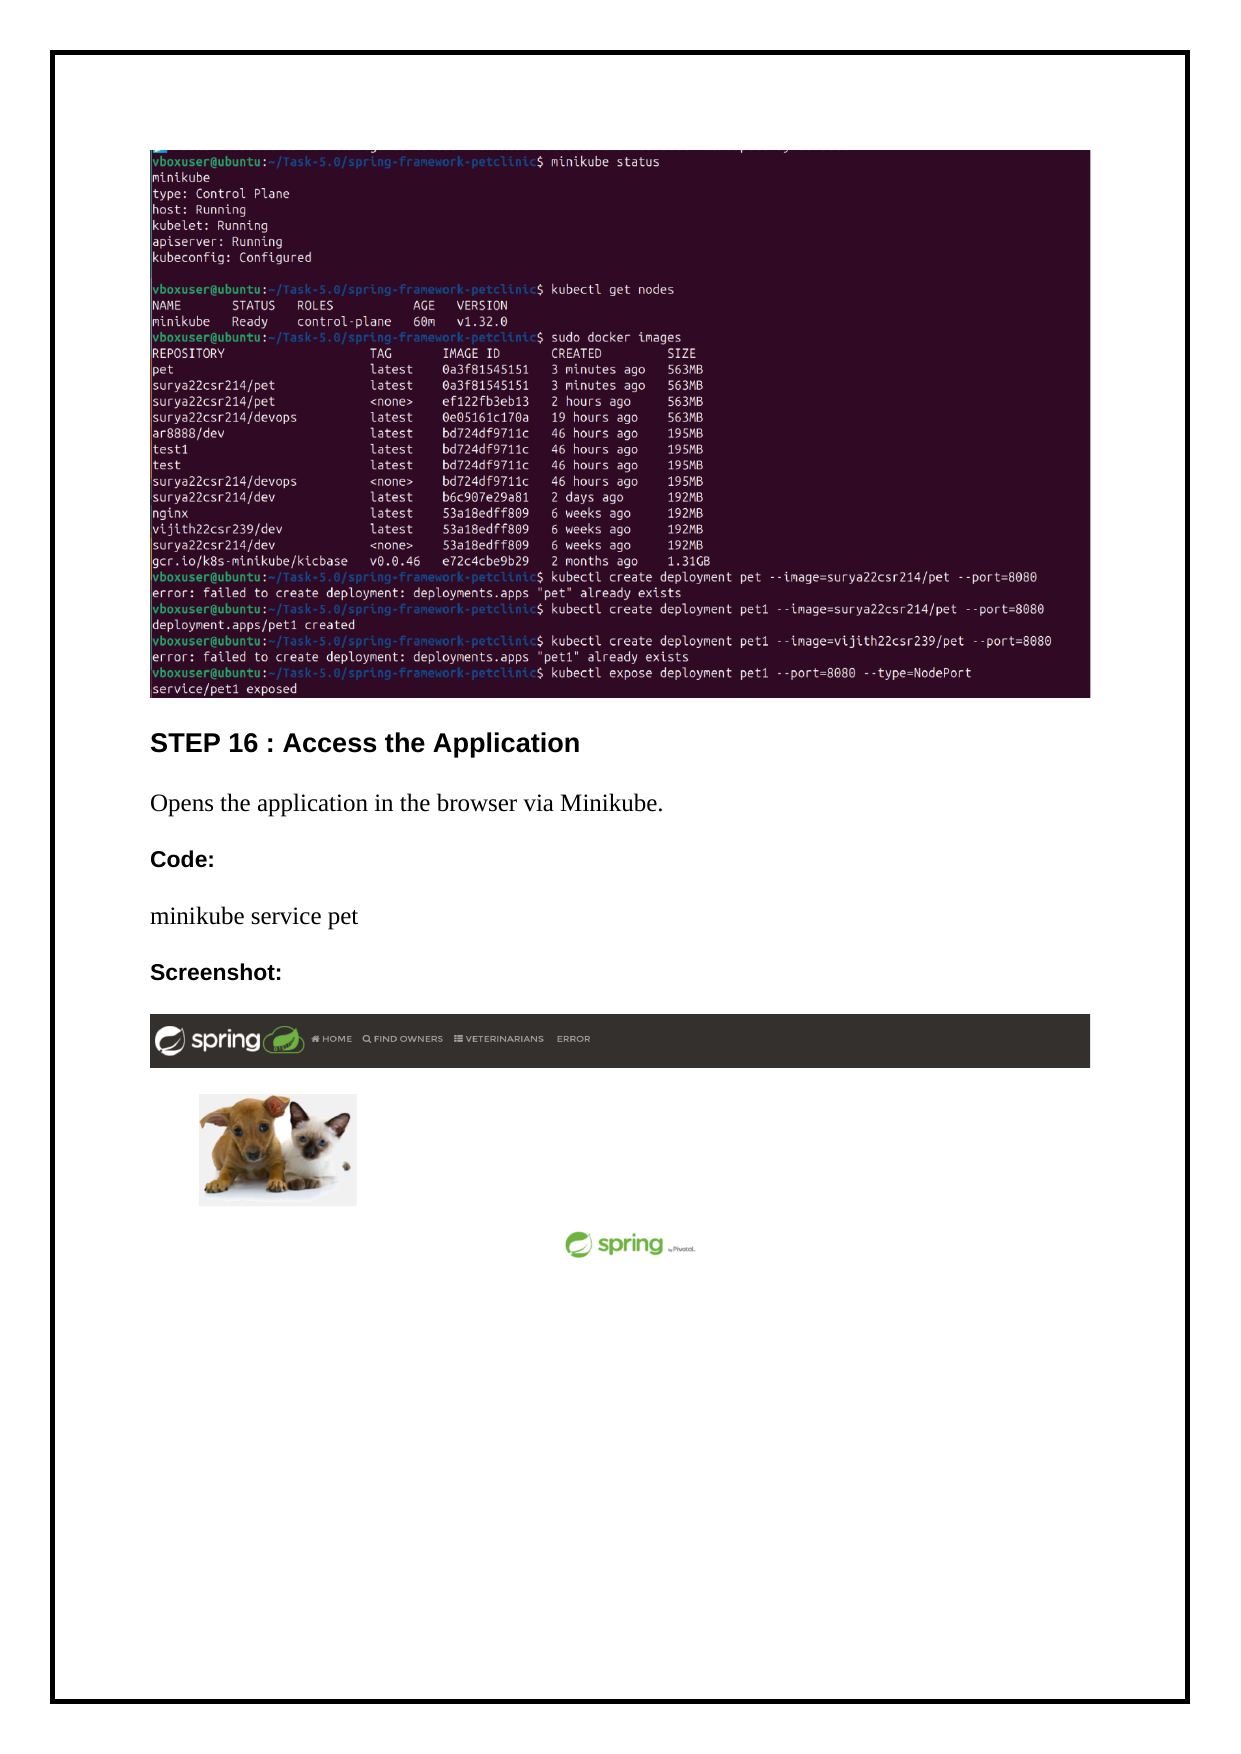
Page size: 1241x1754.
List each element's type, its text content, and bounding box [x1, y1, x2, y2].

text minikube service pet [150, 901, 1090, 930]
picture [150, 1014, 1091, 1285]
text STEP 16 : Access the Application [150, 727, 1090, 758]
text Opens the application in the browser via Minikube. [150, 788, 1090, 816]
picture [150, 150, 1091, 698]
text Screenshot: [150, 959, 1090, 985]
text Code: [150, 846, 1090, 872]
